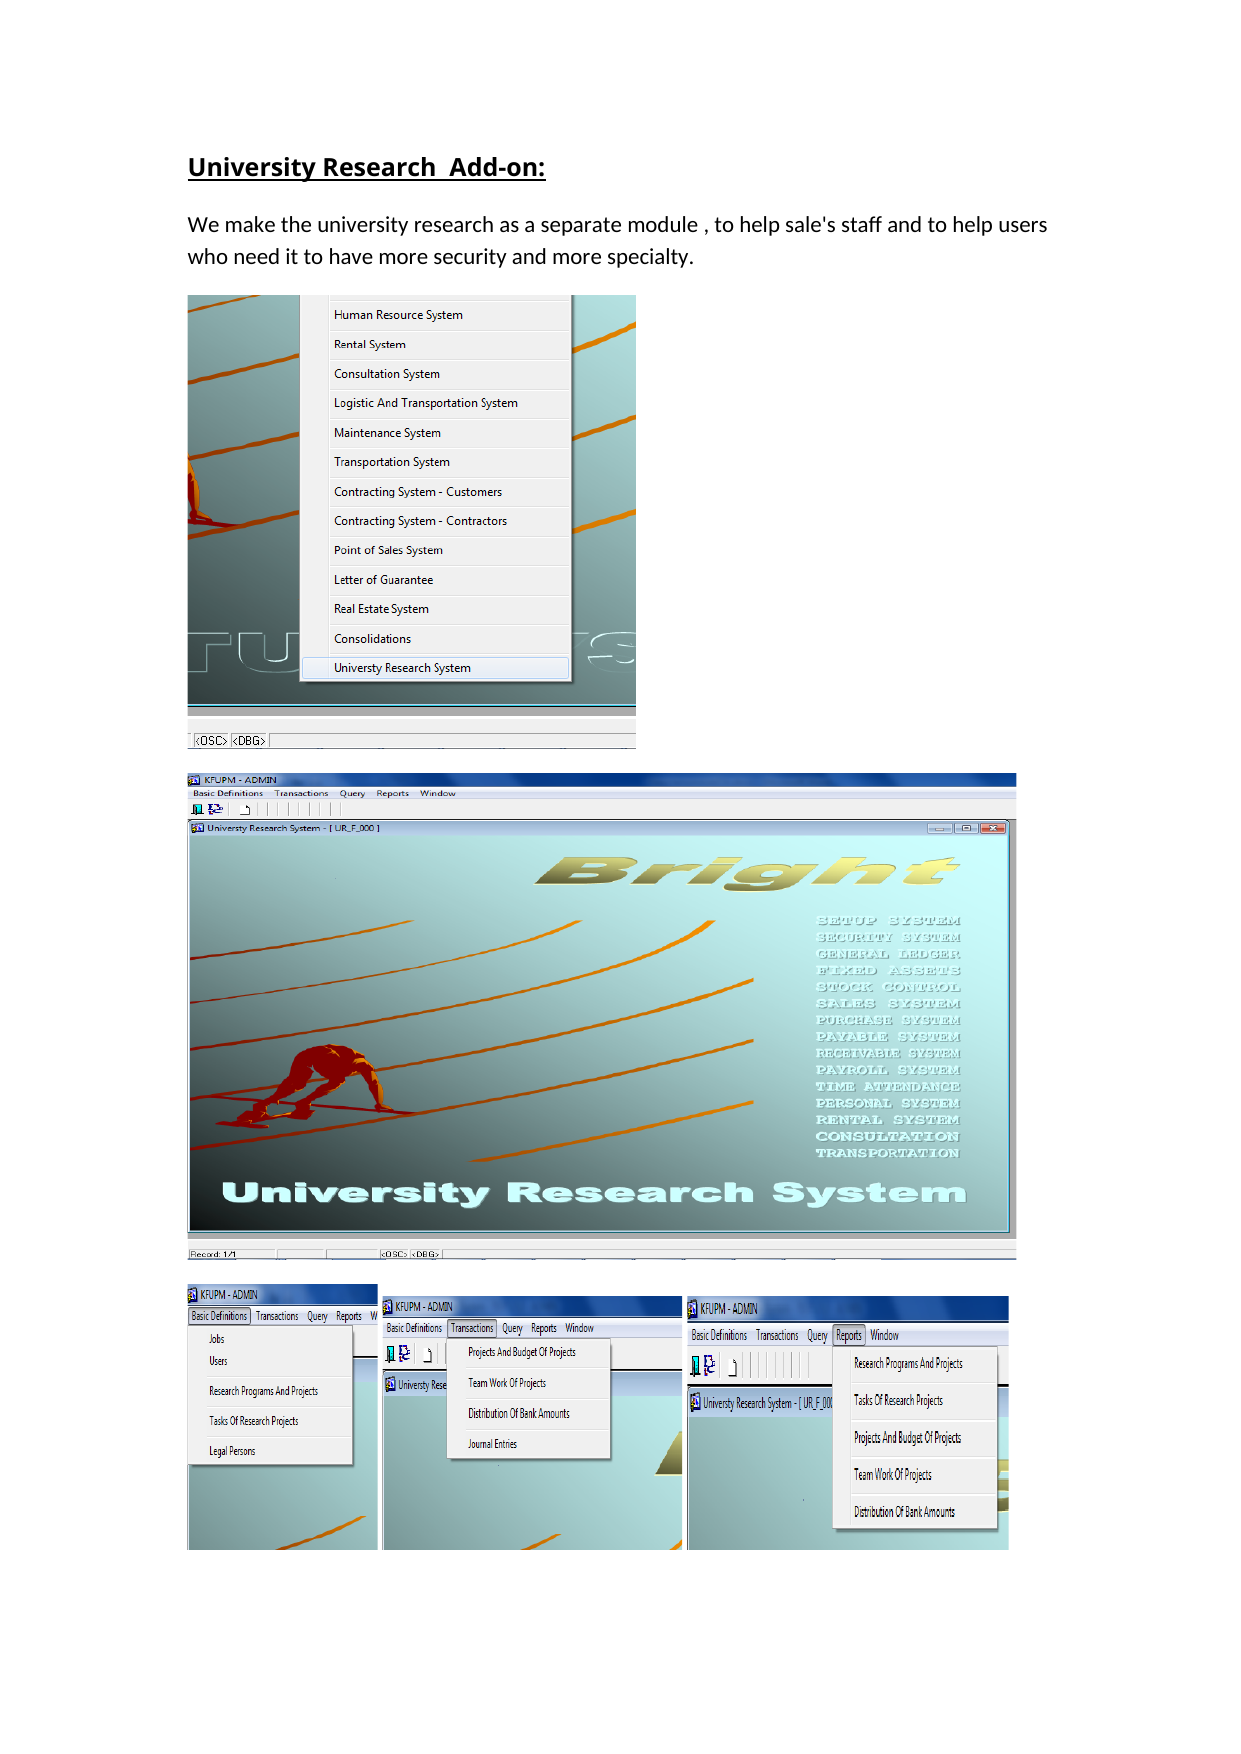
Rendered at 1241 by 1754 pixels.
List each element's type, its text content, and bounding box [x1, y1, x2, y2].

text We make the university research as a separate module , to help sale's staff and to help users who need it to have more security and more specialty. [187, 210, 1053, 270]
picture [187, 295, 636, 749]
text University Research Add-on: [187, 150, 1053, 184]
picture [382, 1296, 683, 1550]
picture [187, 1284, 378, 1550]
picture [187, 773, 1017, 1260]
picture [687, 1296, 1009, 1550]
